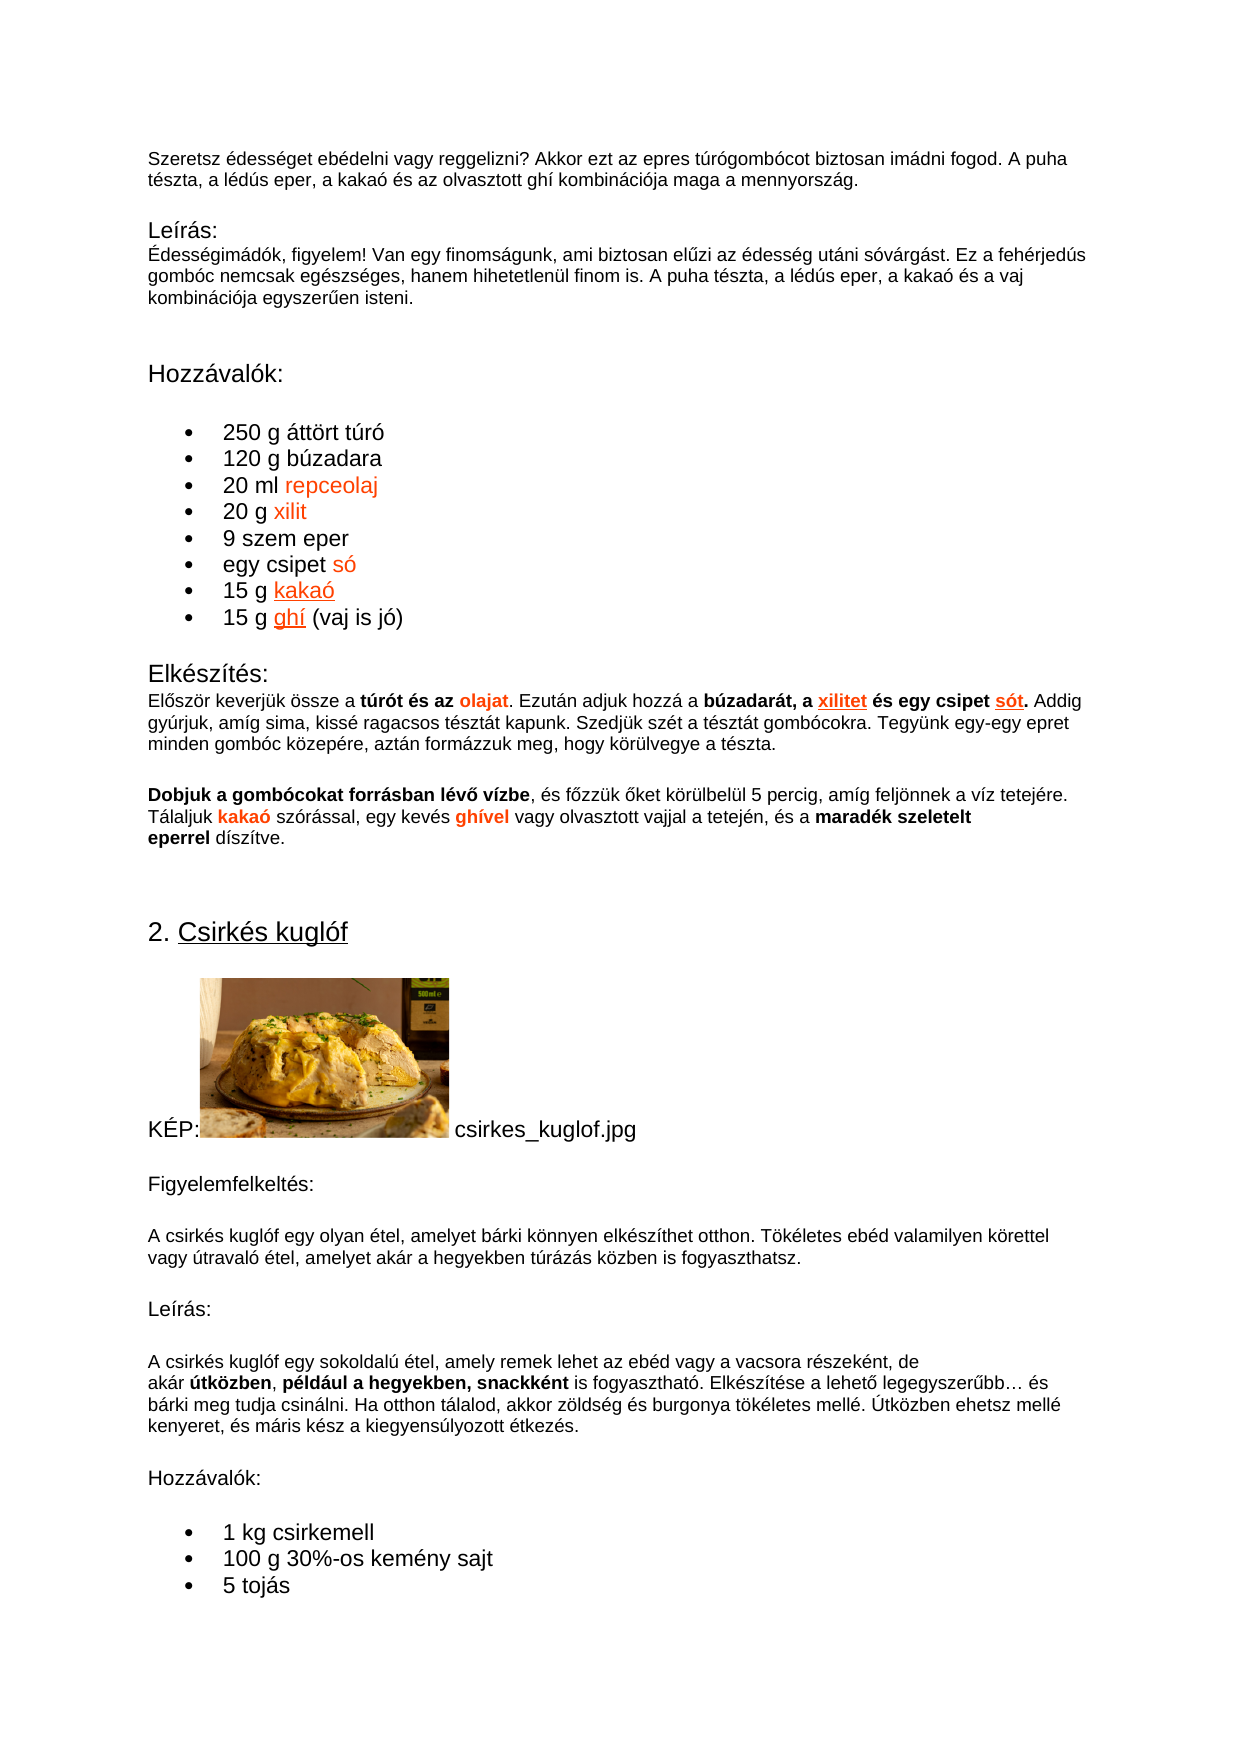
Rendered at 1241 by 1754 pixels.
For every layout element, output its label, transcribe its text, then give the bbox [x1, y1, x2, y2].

text Dobjuk a gombócokat forrásban lévő vízbe, és főzzük őket körülbelül 5 percig, amíg feljönnek a víz tetejére. Tálaljuk kakaó szórással, egy kevés ghível vagy olvasztott vajjal a tetején, és a maradék szeletelt eperrel díszítve. [148, 784, 1093, 849]
picture [199, 978, 450, 1138]
list 250 g áttört túró [185, 419, 1093, 445]
list 20 g xilit [185, 498, 1093, 524]
text A csirkés kuglóf egy olyan étel, amelyet bárki könnyen elkészíthet otthon. Tökéletes ebéd valamilyen körettel vagy útravaló étel, amelyet akár a hegyekben túrázás közben is fogyaszthatsz. [801, 1225, 1093, 1268]
text Leírás: [148, 1297, 1093, 1321]
text Hozzávalók: [148, 1466, 1093, 1490]
list 20 ml repceolaj [185, 472, 1093, 498]
list Édességimádók, figyelem! Van egy finomságunk, ami biztosan elűzi az édesség utáni sóvárgást. Ez a fehérjedús gombóc nemcsak egészséges, hanem hihetetlenül finom is. A puha tészta, a lédús eper, a kakaó és a vaj kombinációja egyszerűen isteni. [148, 243, 1093, 308]
list 1 kg csirkemell [185, 1519, 1093, 1545]
list 100 g 30%-os kemény sajt [185, 1545, 1093, 1572]
list 15 g kakaó [185, 577, 1093, 603]
list Leírás: [148, 217, 1093, 243]
text Először keverjük össze a túrót és az olajat. Ezután adjuk hozzá a búzadarát, a xilitet és egy csipet sót. Addig gyúrjuk, amíg sima, kissé ragacsos tésztát kapunk. Szedjük szét a tésztát gombócokra. Tegyünk egy-egy epret minden gombóc közepére, aztán formázzuk meg, hogy körülvegye a tészta. [148, 690, 1093, 755]
text A csirkés kuglóf egy sokoldalú étel, amely remek lehet az ebéd vagy a vacsora részeként, de akár útközben, például a hegyekben, snackként is fogyasztható. Elkészítése a lehető legegyszerűbb… és bárki meg tudja csinálni. Ha otthon tálalod, akkor zöldség és burgonya tökéletes mellé. Útközben ehetsz mellé kenyeret, és máris kész a kiegyensúlyozott étkezés. [148, 1350, 1093, 1437]
subtitle Elkészítés: [148, 659, 1093, 688]
list 5 tojás [185, 1572, 1093, 1598]
subtitle 2. Csirkés kuglóf [148, 916, 1093, 947]
subtitle Hozzávalók: [148, 359, 1093, 388]
text Figyelemfelkeltés: [148, 1172, 1093, 1196]
list egy csipet só [185, 551, 1093, 577]
list 15 g ghí (vaj is jó) [185, 603, 1093, 630]
list 9 szem eper [185, 524, 1093, 551]
list 120 g búzadara [185, 445, 1093, 472]
